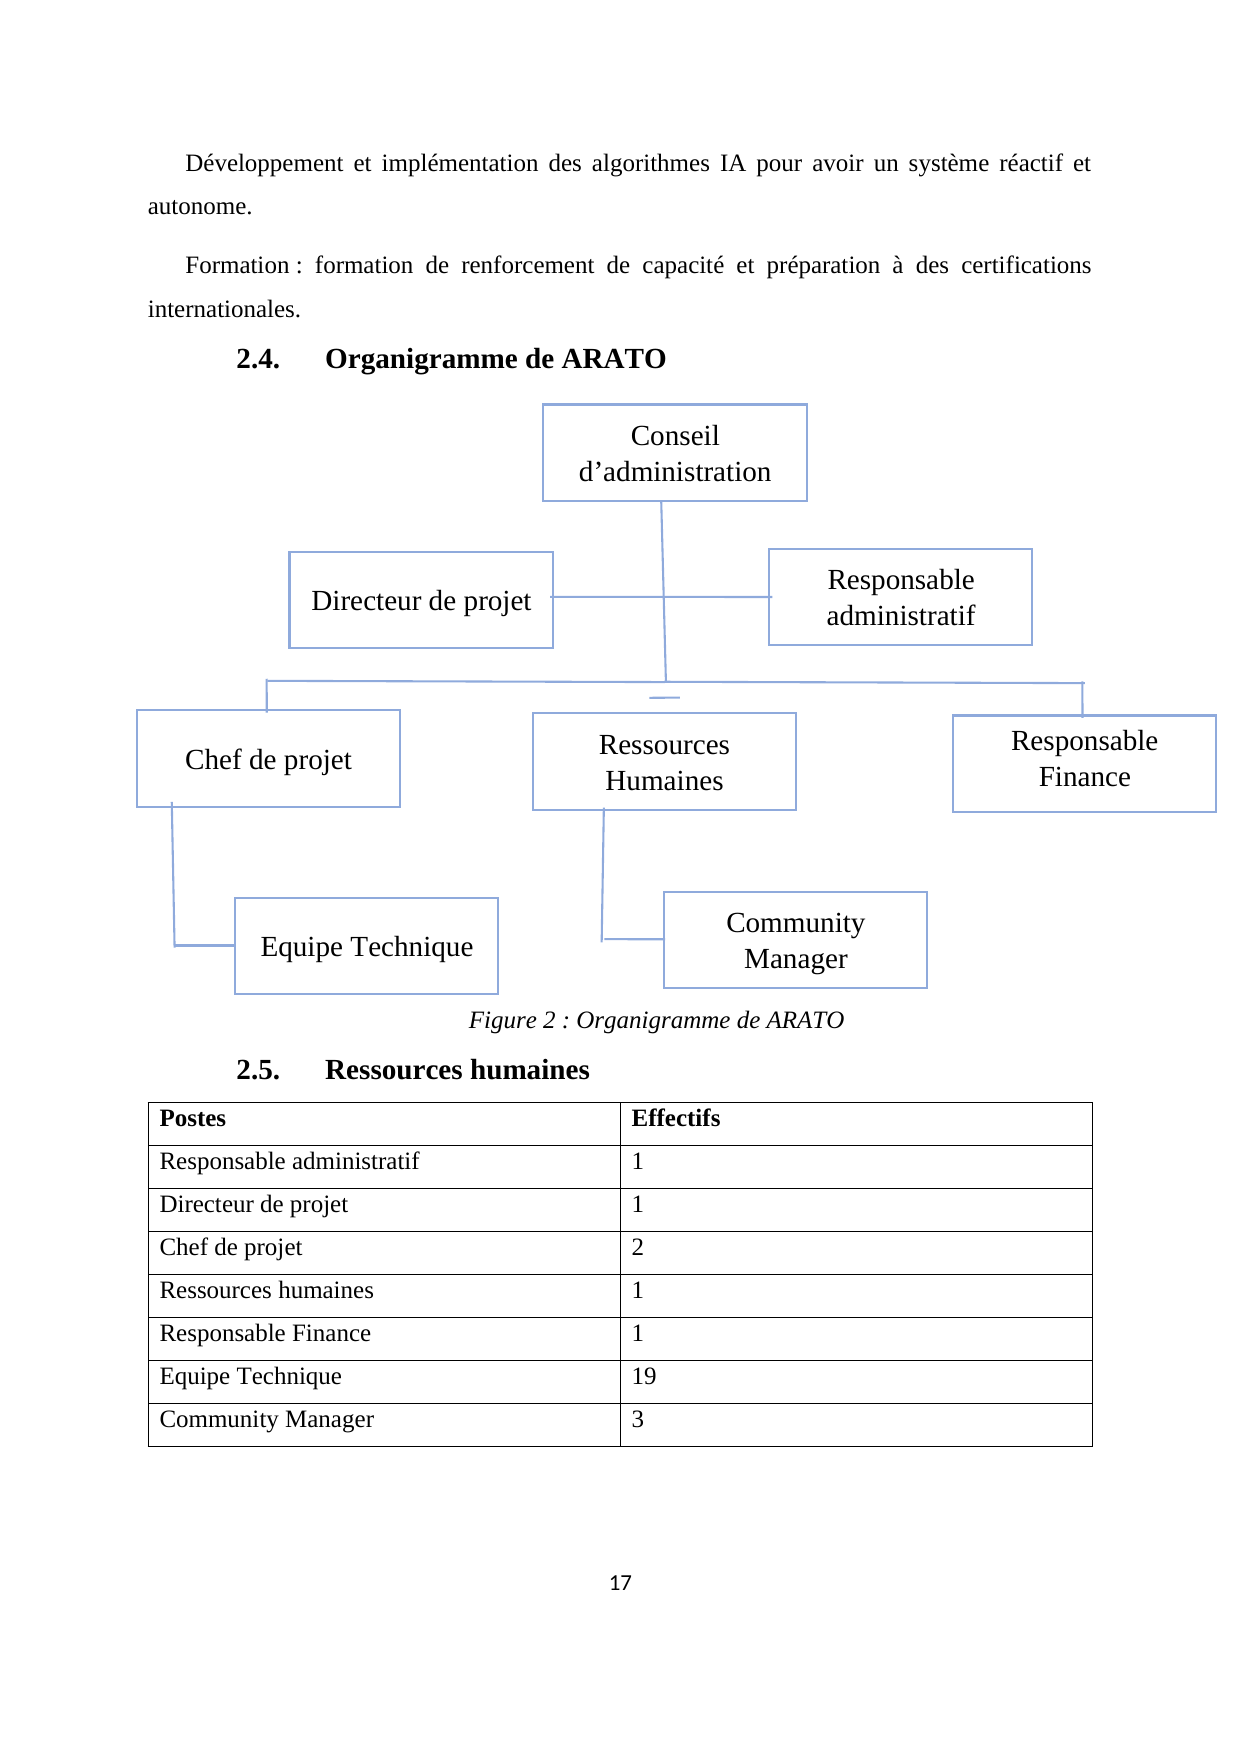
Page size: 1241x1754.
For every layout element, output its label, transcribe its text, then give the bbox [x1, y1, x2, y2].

table_cell Responsable Finance [149, 1318, 620, 1360]
table_cell Community Manager [149, 1404, 620, 1446]
table_cell 3 [621, 1404, 1092, 1446]
table_cell 1 [621, 1146, 1092, 1188]
table_header Postes [149, 1103, 620, 1145]
table_header Effectifs [621, 1103, 1092, 1145]
subtitle Ressources humaines [236, 1052, 1093, 1086]
table_cell Equipe Technique [149, 1361, 620, 1403]
table_cell Directeur de projet [149, 1189, 620, 1231]
table_cell Responsable administratif [149, 1146, 620, 1188]
table_cell 1 [621, 1318, 1092, 1360]
text Développement et implémentation des algorithmes IA pour avoir un système réactif et autonome. [148, 148, 1093, 219]
table_cell 1 [621, 1275, 1092, 1317]
table_cell 19 [621, 1361, 1092, 1403]
table_cell 2 [621, 1232, 1092, 1274]
table_cell 1 [621, 1189, 1092, 1231]
table_cell Ressources humaines [149, 1275, 620, 1317]
text Formation : formation de renforcement de capacité et préparation à des certifications internationales. [148, 251, 1093, 322]
table_cell Chef de projet [149, 1232, 620, 1274]
list Figure 2 : Organigramme de ARATO [223, 1005, 1093, 1033]
subtitle Organigramme de ARATO [236, 341, 1093, 374]
